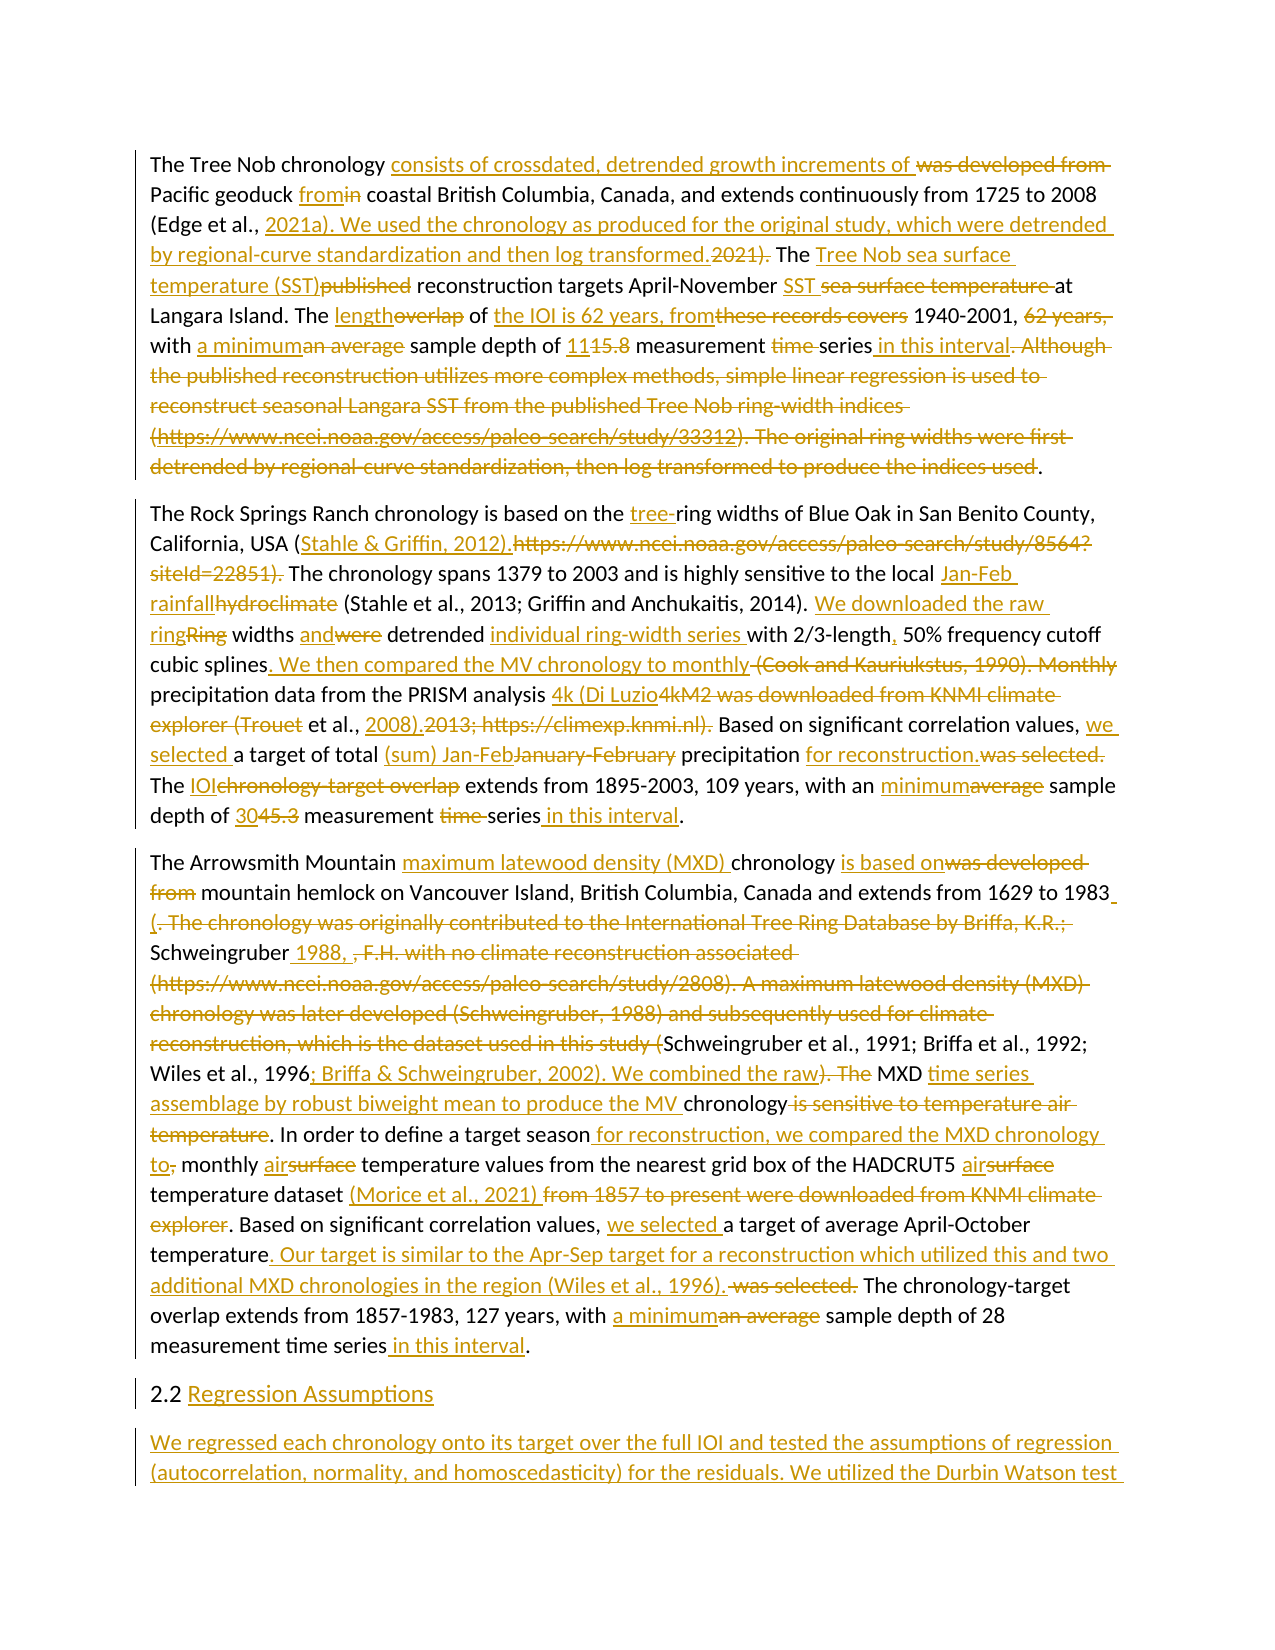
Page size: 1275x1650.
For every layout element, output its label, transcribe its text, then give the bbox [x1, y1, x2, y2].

text 2.2 [150, 1378, 1125, 1409]
text The Arrowsmith Mountain chronology mountain hemlock on Vancouver Island, British Columbia, Canada and extends from 1629 to 1983SchweingruberSchweingruber et al., 1991; Briffa et al., 1992; Wiles et al., 1996 MXD chronology. In order to define a target season monthly temperature values from the nearest grid box of the HADCRUT5 temperature dataset . Based on significant correlation values, a target of average April-October temperature The chronology-target overlap extends from 1857-1983, 127 years, with sample depth of 28 measurement time series. [150, 848, 1125, 1359]
text The Rock Springs Ranch chronology is based on the ring widths of Blue Oak in San Benito County, California, USA ( The chronology spans 1379 to 2003 and is highly sensitive to the local (Stahle et al., 2013; Griffin and Anchukaitis, 2014). widths detrended with 2/3-length 50% frequency cutoff cubic splines precipitation data from the PRISM analysis et al., Based on significant correlation values, a target of total precipitation The extends from 1895-2003, 109 years, with an sample depth of measurement series. [150, 499, 1125, 829]
text The Tree Nob chronology Pacific geoduck coastal British Columbia, Canada, and extends continuously from 1725 to 2008 (Edge et al., The reconstruction targets April-November at Langara Island. The of 1940-2001, with sample depth of measurement series. [150, 150, 1125, 480]
